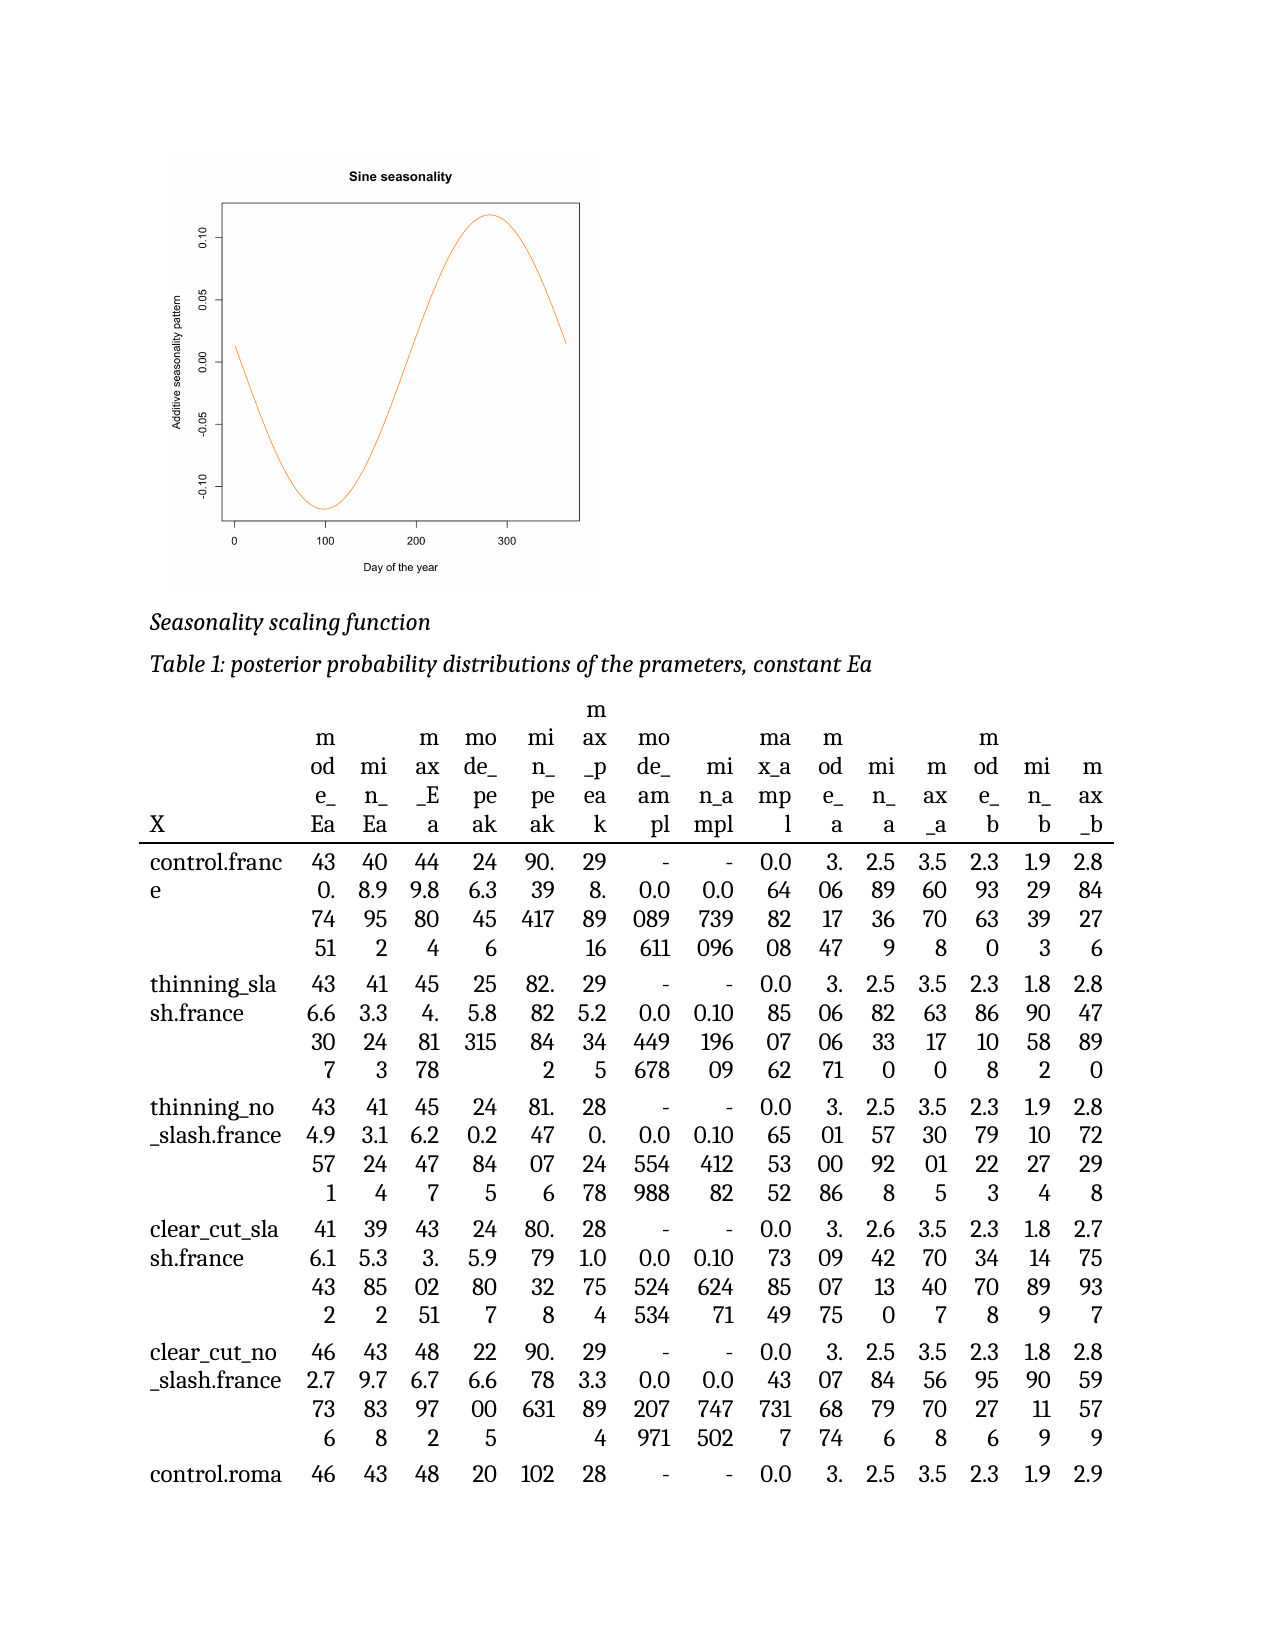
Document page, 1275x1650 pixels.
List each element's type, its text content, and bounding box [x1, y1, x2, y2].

table_cell 3.560708 [906, 844, 958, 966]
table_cell 90.39417 [508, 844, 566, 966]
table_header max_ampl [745, 691, 802, 842]
table_cell 430.7451 [295, 844, 347, 966]
table_cell control.france [139, 844, 294, 966]
table_cell 1.890582 [1010, 966, 1062, 1089]
table_cell 2.557928 [854, 1089, 906, 1211]
table_cell 454.8178 [399, 966, 450, 1089]
table_cell 0.0655352 [745, 1089, 802, 1211]
table_cell 461.5441 [295, 1456, 347, 1489]
table_cell 2.569592 [854, 1456, 906, 1489]
table_cell -0.0207971 [618, 1334, 681, 1456]
table_cell 2.395276 [958, 1334, 1010, 1456]
table_cell 2.589369 [854, 844, 906, 966]
table_cell 449.8804 [399, 844, 450, 966]
table_cell 2.393630 [958, 844, 1010, 966]
table_cell 3.090775 [802, 1211, 854, 1334]
table_cell 80.79328 [508, 1211, 566, 1334]
picture [168, 150, 607, 588]
table_cell -0.1019609 [681, 966, 744, 1089]
table_cell 2.334708 [958, 1211, 1010, 1334]
table_cell 1.933766 [1010, 1456, 1062, 1489]
table_header min_ampl [681, 691, 744, 842]
table_cell 483.9376 [399, 1456, 450, 1489]
table_cell 433.0251 [399, 1211, 450, 1334]
table_cell 3.530015 [906, 1089, 958, 1211]
table_header mode_a [802, 691, 854, 842]
table_cell 3.076874 [802, 1334, 854, 1456]
table_cell thinning_slash.france [139, 966, 294, 1089]
table_header max_b [1062, 691, 1114, 842]
table_cell 2.379223 [958, 1089, 1010, 1211]
table_cell 246.3456 [450, 844, 508, 966]
table_cell 3.061747 [802, 844, 854, 966]
table_cell 81.47076 [508, 1089, 566, 1211]
table_header max_peak [566, 691, 618, 842]
table_cell 2.847890 [1062, 966, 1114, 1089]
table_cell 1.814899 [1010, 1211, 1062, 1334]
table_cell 295.2345 [566, 966, 618, 1089]
table_cell 206.3349 [450, 1456, 508, 1489]
table_cell 0.0738549 [745, 1211, 802, 1334]
table_cell 298.8916 [566, 844, 618, 966]
table_cell 1.910274 [1010, 1089, 1062, 1211]
table_cell -0.0209457 [618, 1456, 681, 1489]
table_header mode_peak [450, 691, 508, 842]
table_header min_peak [508, 691, 566, 842]
table_cell 293.3894 [566, 1334, 618, 1456]
table_cell 462.7736 [295, 1334, 347, 1456]
table_cell 2.859579 [1062, 1334, 1114, 1456]
table_cell 280.2478 [566, 1089, 618, 1211]
table_cell 456.2477 [399, 1089, 450, 1211]
table_cell 281.0754 [566, 1211, 618, 1334]
table_cell 0.0648208 [745, 844, 802, 966]
table_cell 0.0244873 [745, 1456, 802, 1489]
table_cell 0.0850762 [745, 966, 802, 1089]
table_cell 408.9952 [347, 844, 398, 966]
table_cell 240.2845 [450, 1089, 508, 1211]
table_cell -0.0552834 [681, 1456, 744, 1489]
table_header max_a [906, 691, 958, 842]
table_cell 0.0437317 [745, 1334, 802, 1456]
table_cell -0.0739096 [681, 844, 744, 966]
table_cell 3.563170 [906, 966, 958, 1089]
table_cell 2.872298 [1062, 1089, 1114, 1211]
table_header min_b [1010, 691, 1062, 842]
table_cell 439.8406 [347, 1456, 398, 1489]
table_cell 413.3243 [347, 966, 398, 1089]
table_cell -0.0747502 [681, 1334, 744, 1456]
table_cell 3.060671 [802, 966, 854, 1089]
table_header mode_ampl [618, 691, 681, 842]
table_cell 2.584796 [854, 1334, 906, 1456]
table_cell 255.8315 [450, 966, 508, 1089]
table_cell 2.582330 [854, 966, 906, 1089]
table_cell -0.0089611 [618, 844, 681, 966]
table_header min_a [854, 691, 906, 842]
table_header mode_Ea [295, 691, 347, 842]
table_cell 2.904333 [1062, 1456, 1114, 1489]
table_cell 1.929393 [1010, 844, 1062, 966]
table_cell 3.556708 [906, 1334, 958, 1456]
table_cell 434.9571 [295, 1089, 347, 1211]
table_cell 102.03576 [508, 1456, 566, 1489]
table_cell 245.9807 [450, 1211, 508, 1334]
text Seasonality scaling function [150, 608, 1125, 637]
table_cell 82.82842 [508, 966, 566, 1089]
table_cell control.romania [139, 1456, 294, 1489]
table_header max_Ea [399, 691, 450, 842]
table_header min_Ea [347, 691, 398, 842]
table_cell 3.545655 [906, 1456, 958, 1489]
table_cell 416.1432 [295, 1211, 347, 1334]
table_cell 486.7972 [399, 1334, 450, 1456]
table_cell -0.1062471 [681, 1211, 744, 1334]
table_cell 413.1244 [347, 1089, 398, 1211]
table_cell 226.6005 [450, 1334, 508, 1456]
table_cell 2.775937 [1062, 1211, 1114, 1334]
table_cell 3.570407 [906, 1211, 958, 1334]
text Table 1: posterior probability distributions of the prameters, constant Ea [150, 649, 1125, 678]
table_cell 3.063471 [802, 1456, 854, 1489]
table_header mode_b [958, 691, 1010, 842]
table_cell 2.884276 [1062, 844, 1114, 966]
table_header X [139, 691, 294, 842]
table_cell 1.890119 [1010, 1334, 1062, 1456]
table_cell 2.386108 [958, 966, 1010, 1089]
table_cell thinning_no_slash.france [139, 1089, 294, 1211]
table_cell -0.0554988 [618, 1089, 681, 1211]
table_cell clear_cut_slash.france [139, 1211, 294, 1334]
table_cell -0.1041282 [681, 1089, 744, 1211]
table_cell 90.78631 [508, 1334, 566, 1456]
table_cell -0.0524534 [618, 1211, 681, 1334]
table_cell 2.388849 [958, 1456, 1010, 1489]
table_cell 439.7838 [347, 1334, 398, 1456]
table_cell clear_cut_no_slash.france [139, 1334, 294, 1456]
table_cell 395.3852 [347, 1211, 398, 1334]
table_cell 2.642130 [854, 1211, 906, 1334]
table_cell 3.010086 [802, 1089, 854, 1211]
table_cell 436.6307 [295, 966, 347, 1089]
table_cell 284.1140 [566, 1456, 618, 1489]
table_cell -0.0449678 [618, 966, 681, 1089]
